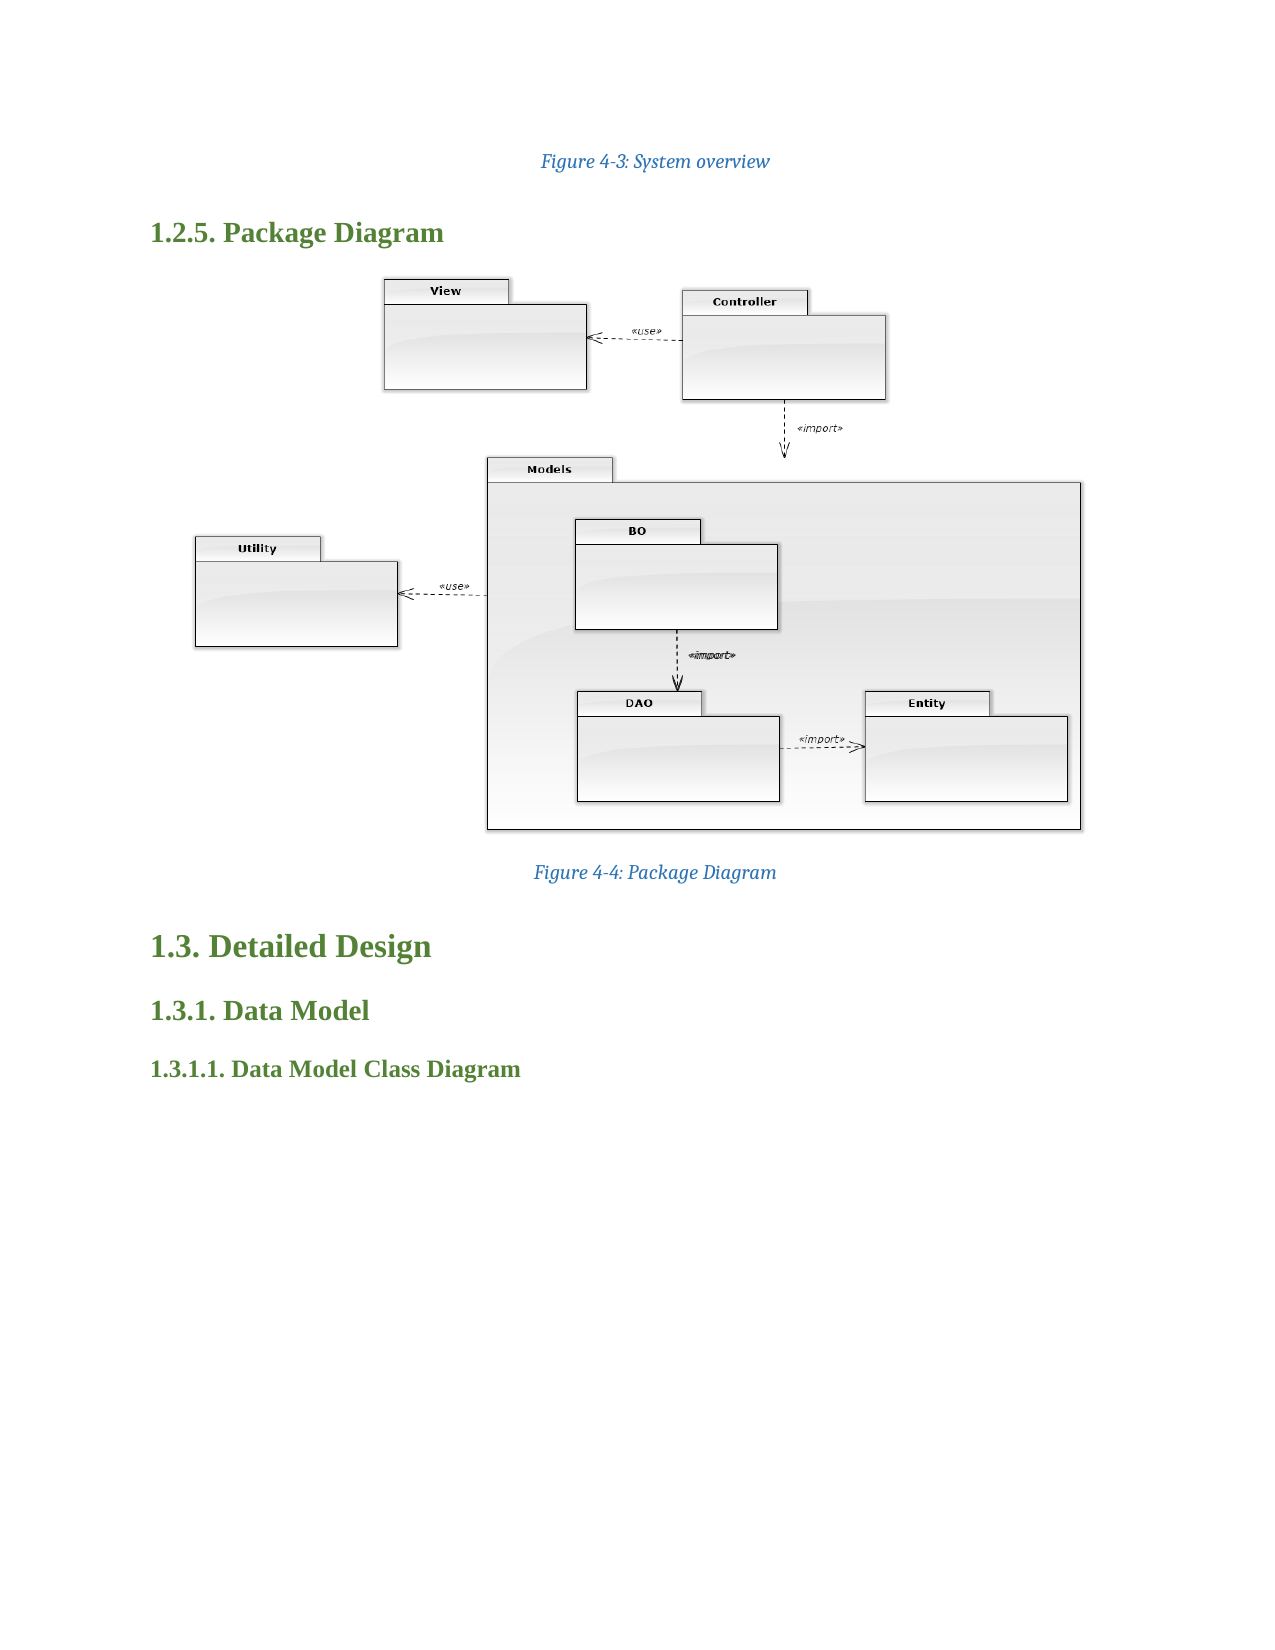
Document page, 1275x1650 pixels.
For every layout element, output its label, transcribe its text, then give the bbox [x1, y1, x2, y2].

subtitle Data Model [150, 993, 1125, 1027]
subtitle Package Diagram [150, 216, 1125, 249]
subtitle Detailed Design [150, 926, 1125, 965]
picture [182, 266, 1093, 842]
subtitle Data Model Class Diagram [150, 1054, 1125, 1083]
text Figure 4-4: Package Diagram [187, 861, 1125, 885]
text Figure 4-3: System overview [187, 150, 1125, 174]
